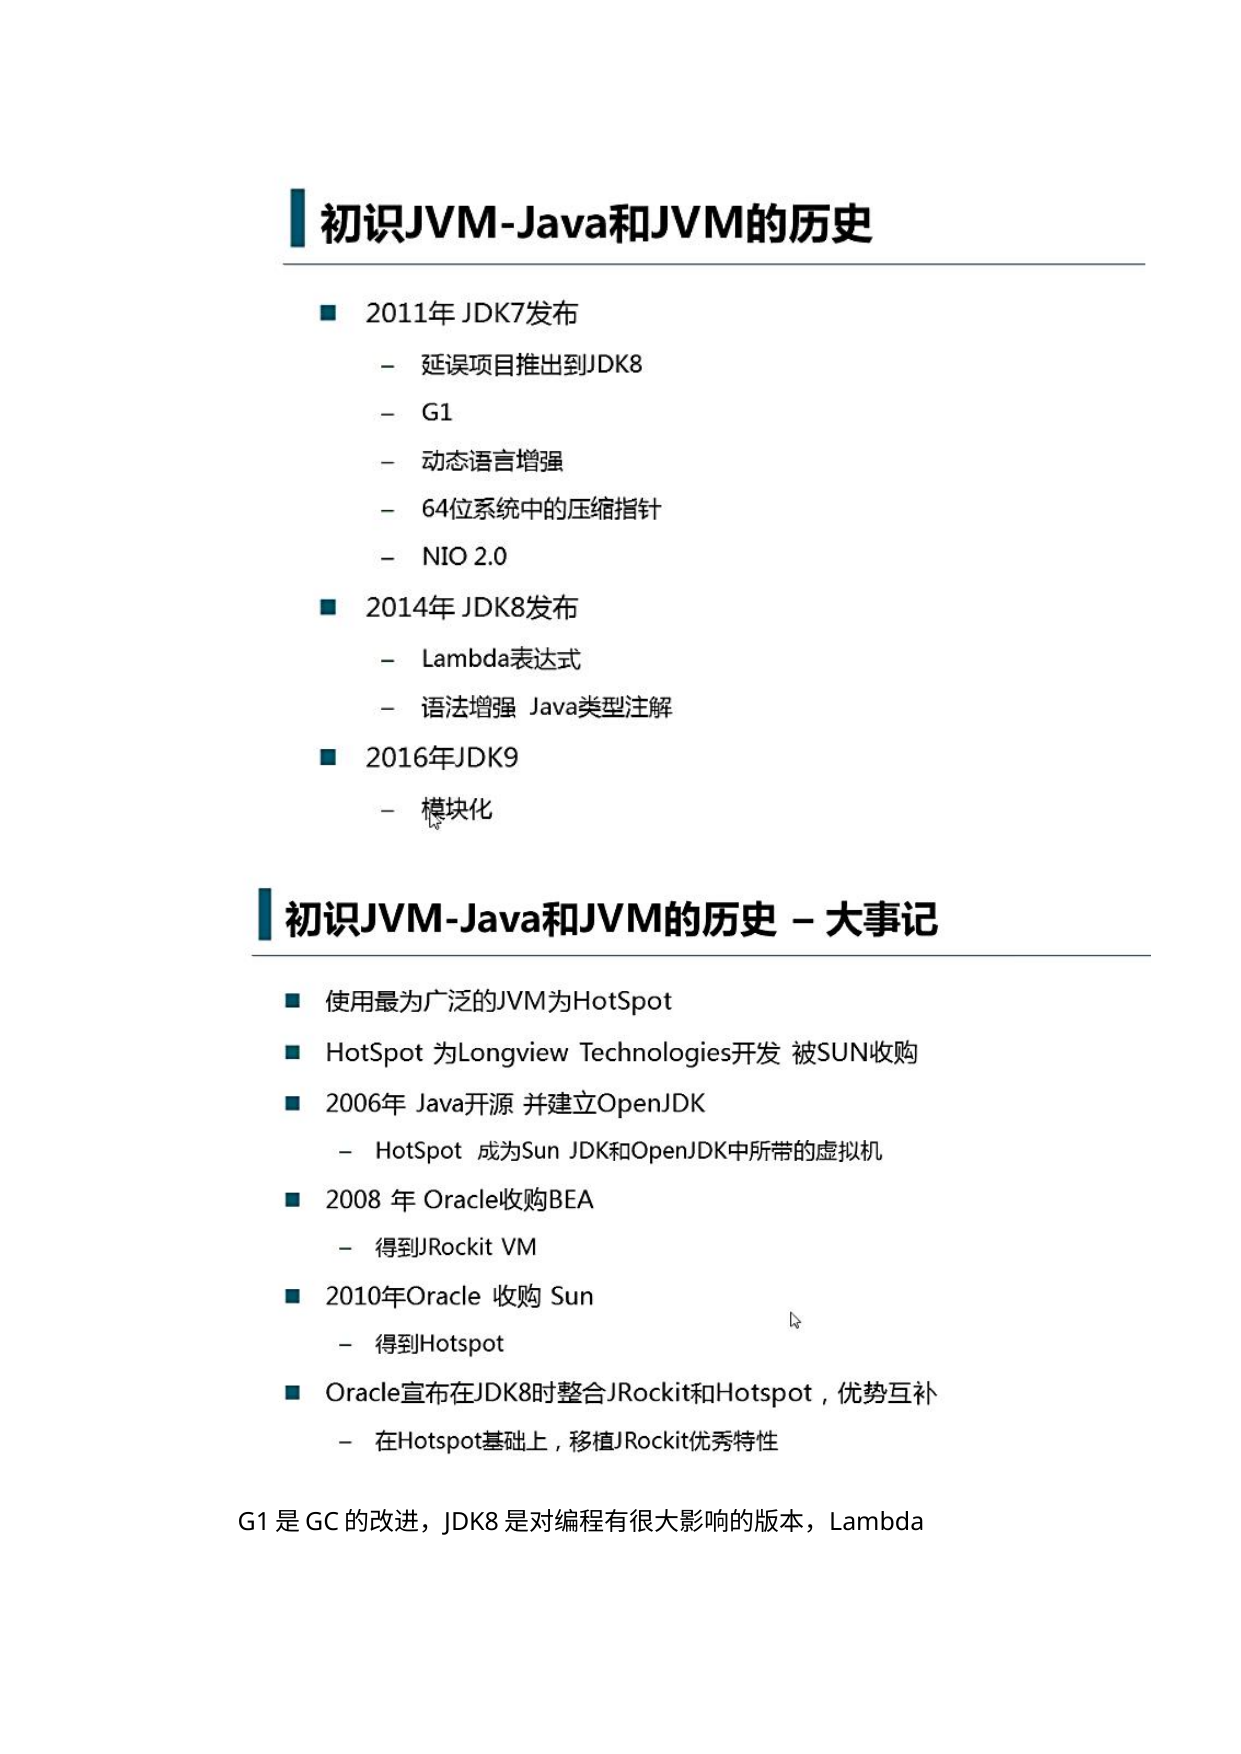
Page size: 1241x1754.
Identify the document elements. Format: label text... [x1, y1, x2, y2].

picture [237, 867, 1151, 1468]
picture [237, 162, 1146, 834]
text G1是GC的改进，JDK8是对编程有很大影响的版本，Lambda [187, 1502, 1053, 1538]
